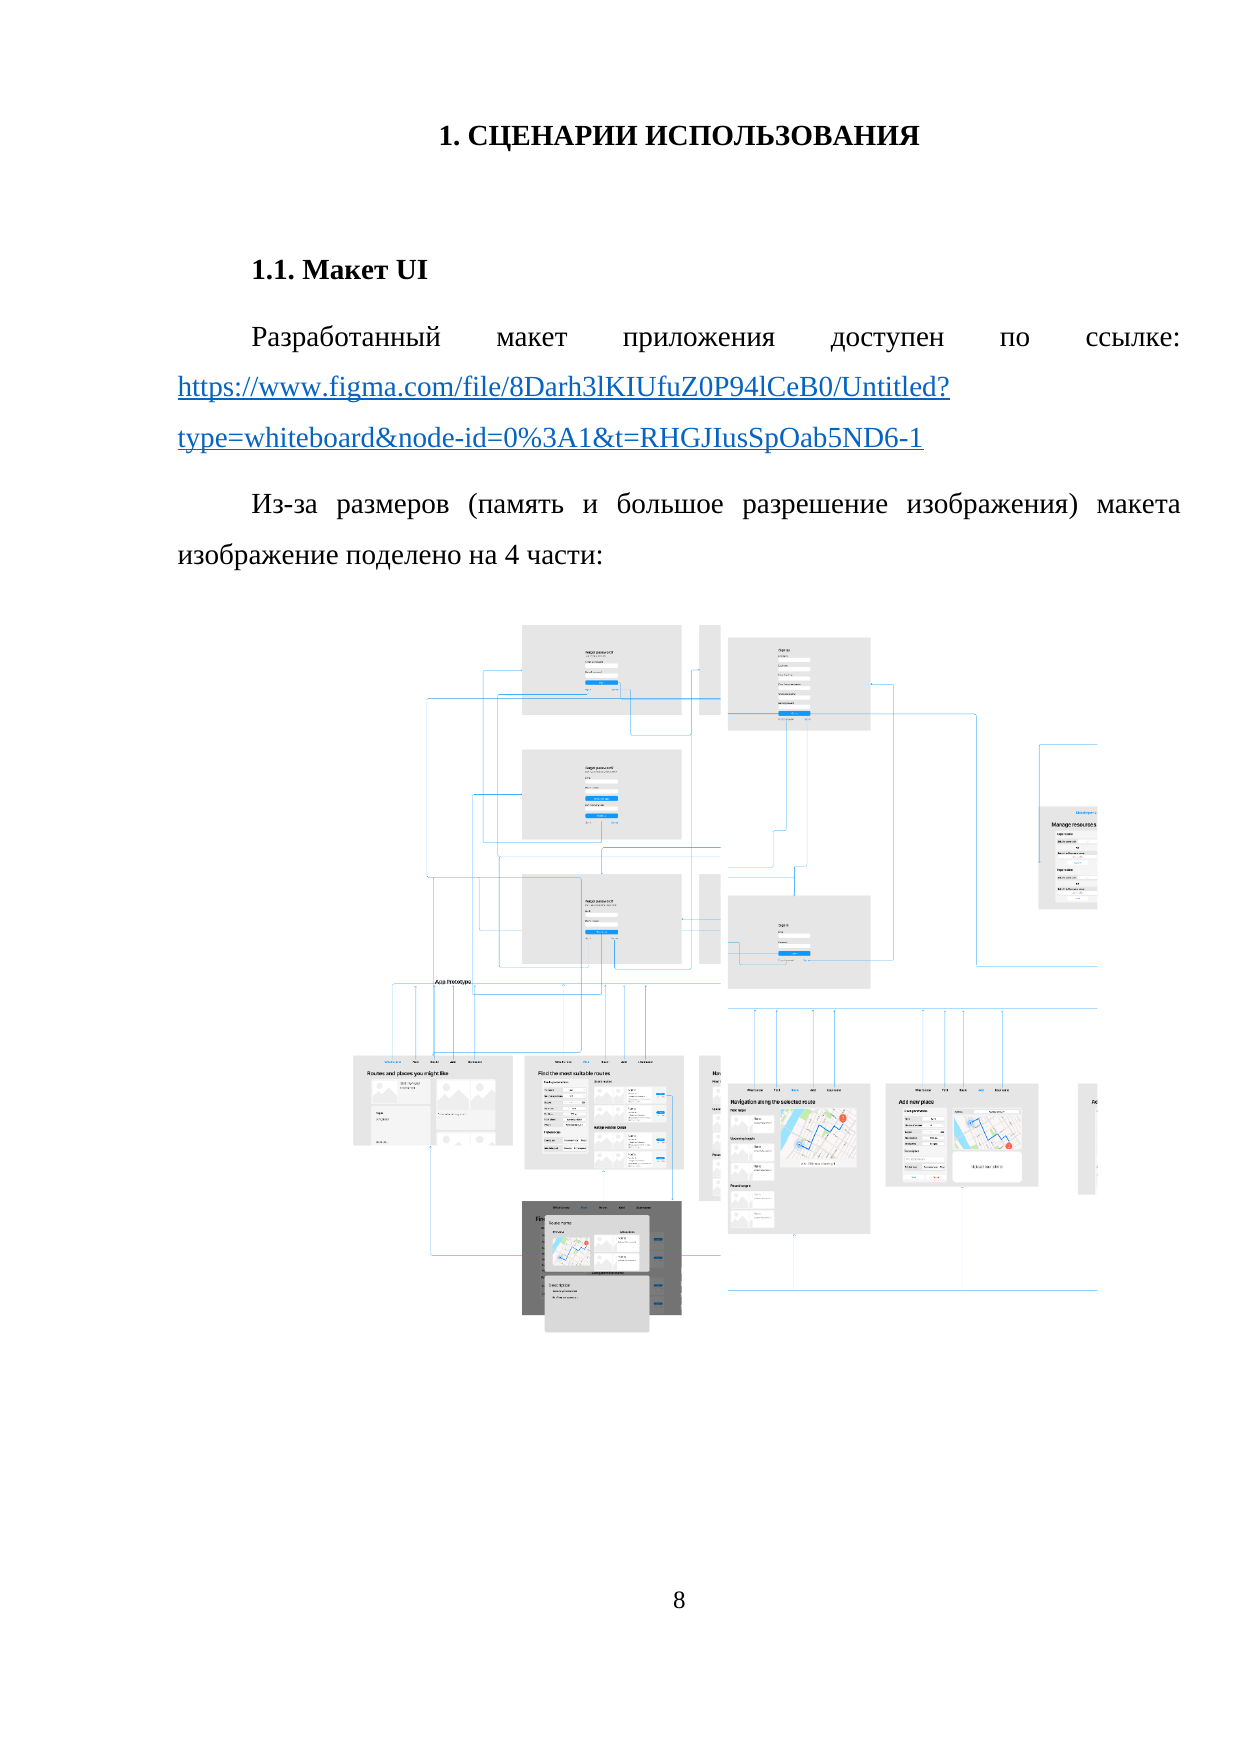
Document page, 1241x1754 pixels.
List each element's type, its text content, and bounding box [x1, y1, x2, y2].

text Разработанный макет приложения доступен по ссылке: https://www.figma.com/file/8Darh3lKIUfuZ0P94lCeB0/Untitled?type=whiteboard&node-id=0%3A1&t=RHGJIusSpOab5ND6-1 [177, 319, 1181, 453]
text Из-за размеров (память и большое разрешение изображения) макета изображение поделено на 4 части: [177, 487, 1181, 571]
picture [334, 604, 721, 1339]
picture [727, 603, 1098, 1339]
text 1.1. Макет UI [177, 252, 1181, 286]
text 1. СЦЕНАРИИ ИСПОЛЬЗОВАНИЯ [177, 118, 1181, 152]
